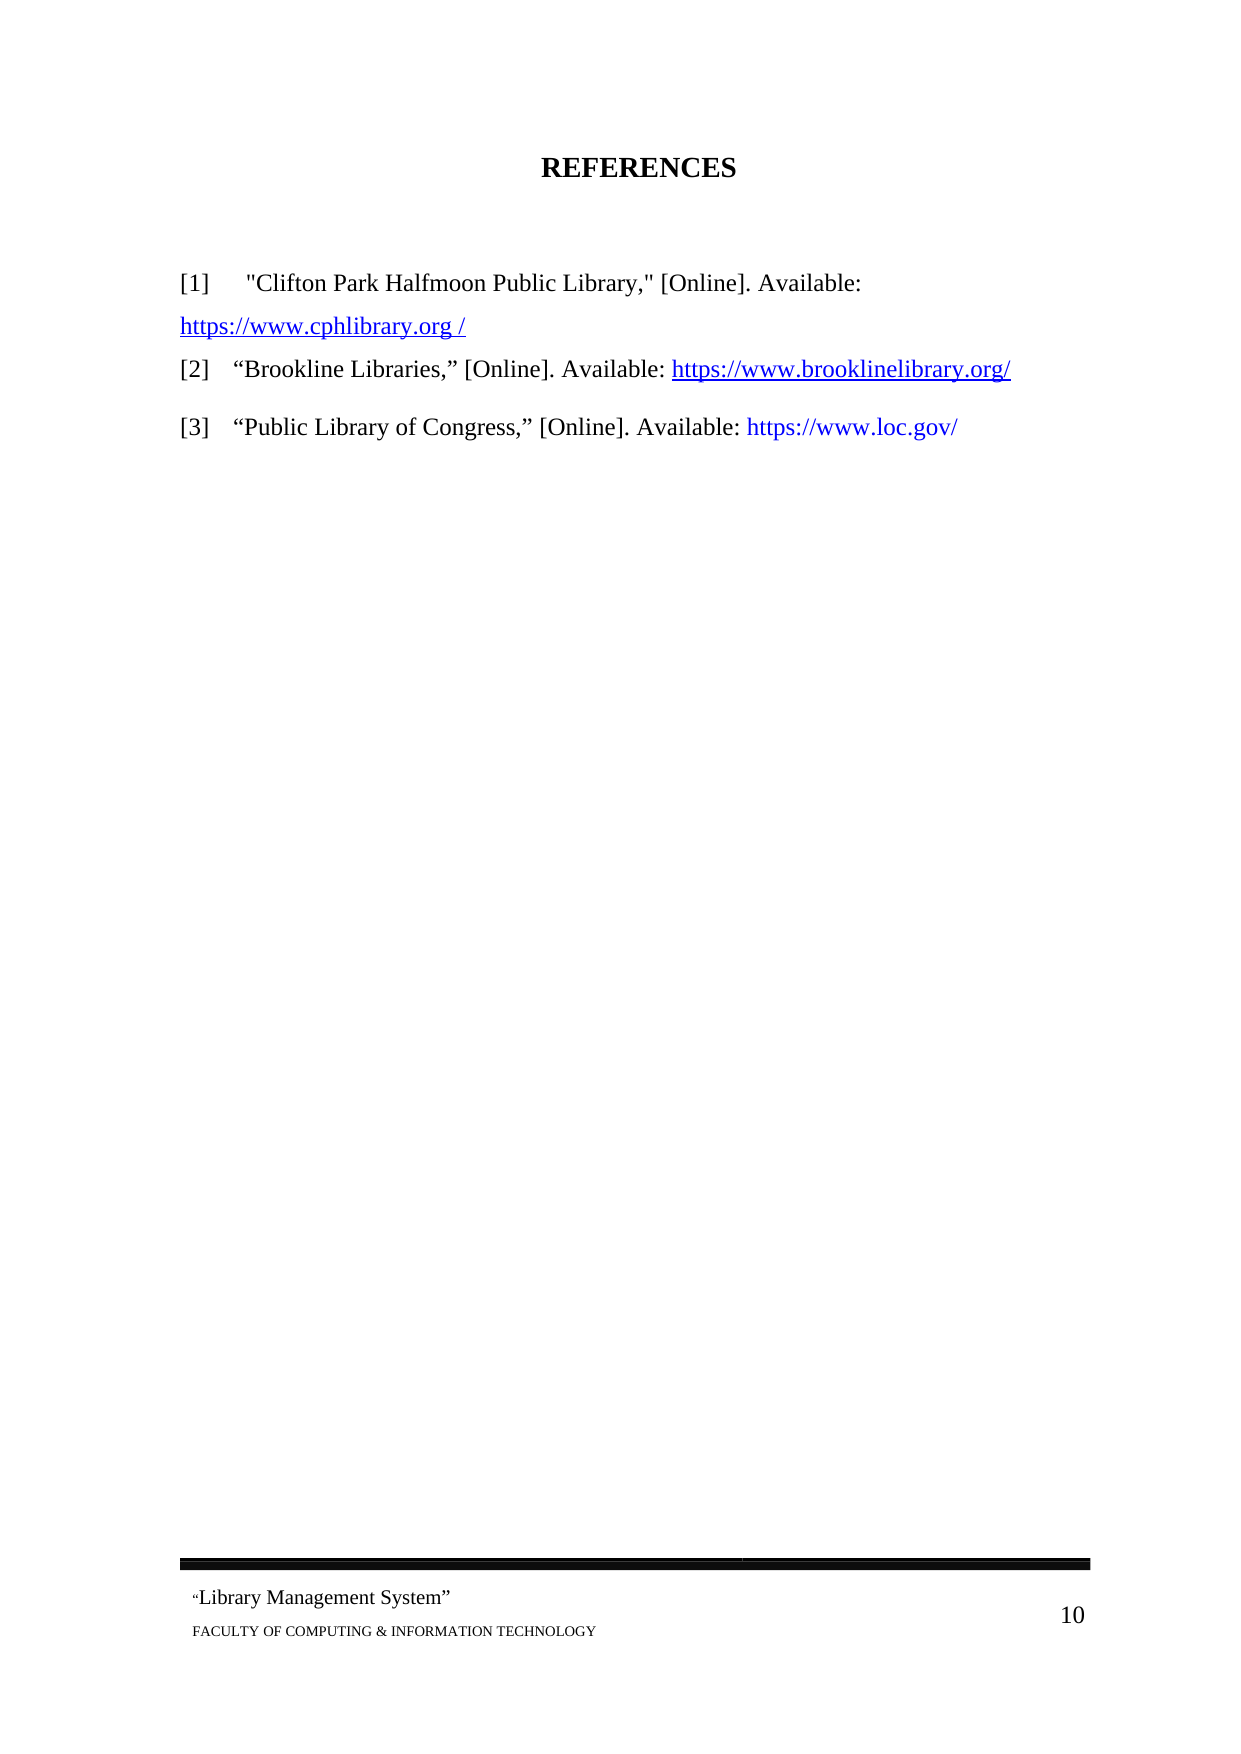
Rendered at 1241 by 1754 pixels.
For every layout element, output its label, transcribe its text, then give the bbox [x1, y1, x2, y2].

list "Clifton Park Halfmoon Public Library," [Online]. Available: https://www.cphlibrary.org / [180, 268, 1090, 340]
list “Public Library of Congress,” [Online]. Available: https://www.loc.gov/ [180, 412, 1051, 440]
subtitle REFERENCES [180, 150, 1090, 183]
list “Brookline Libraries,” [Online]. Available: https://www.brooklinelibrary.org/ [180, 354, 1051, 383]
